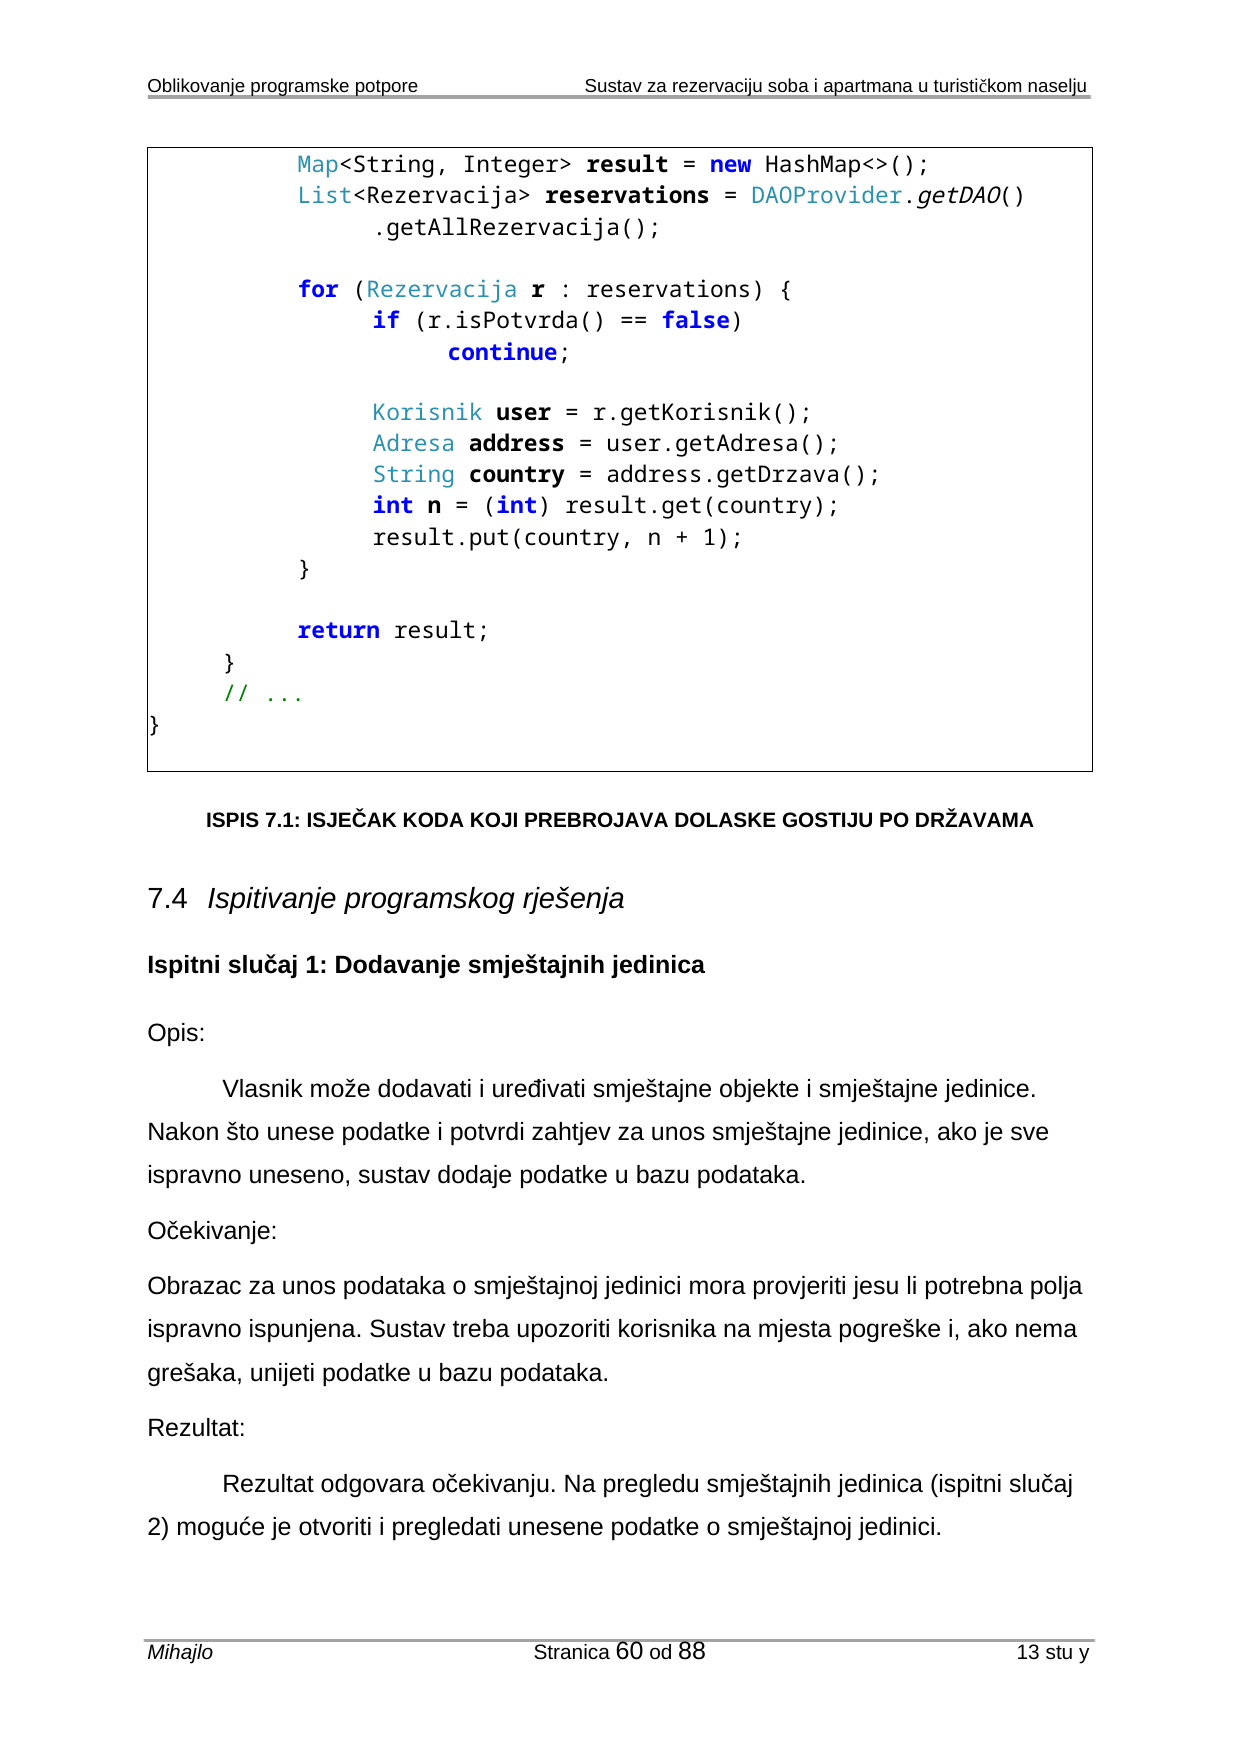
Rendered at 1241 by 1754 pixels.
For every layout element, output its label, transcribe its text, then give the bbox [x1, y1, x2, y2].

text Rezultat: [147, 1413, 1093, 1442]
text Obrazac za unos podataka o smještajnoj jedinici mora provjeriti jesu li potrebna polja ispravno ispunjena. Sustav treba upozoriti korisnika na mjesta pogreške i, ako nema grešaka, unijeti podatke u bazu podataka. [147, 1271, 1093, 1386]
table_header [148, 148, 1092, 771]
text Očekivanje: [147, 1216, 1093, 1244]
text Rezultat odgovara očekivanju. Na pregledu smještajnih jedinica (ispitni slučaj 2) moguće je otvoriti i pregledati unesene podatke o smještajnoj jedinici. [147, 1469, 1093, 1541]
text Vlasnik može dodavati i uređivati smještajne objekte i smještajne jedinice. Nakon što unese podatke i potvrdi zahtjev za unos smještajne jedinice, ako je sve ispravno uneseno, sustav dodaje podatke u bazu podataka. [147, 1074, 1093, 1189]
picture [147, 95, 1092, 99]
text Opis: [147, 1018, 1093, 1047]
subtitle Ispitivanje programskog rješenja [147, 881, 1093, 914]
subtitle Ispitni slučaj 1: Dodavanje smještajnih jedinica [147, 950, 1093, 979]
